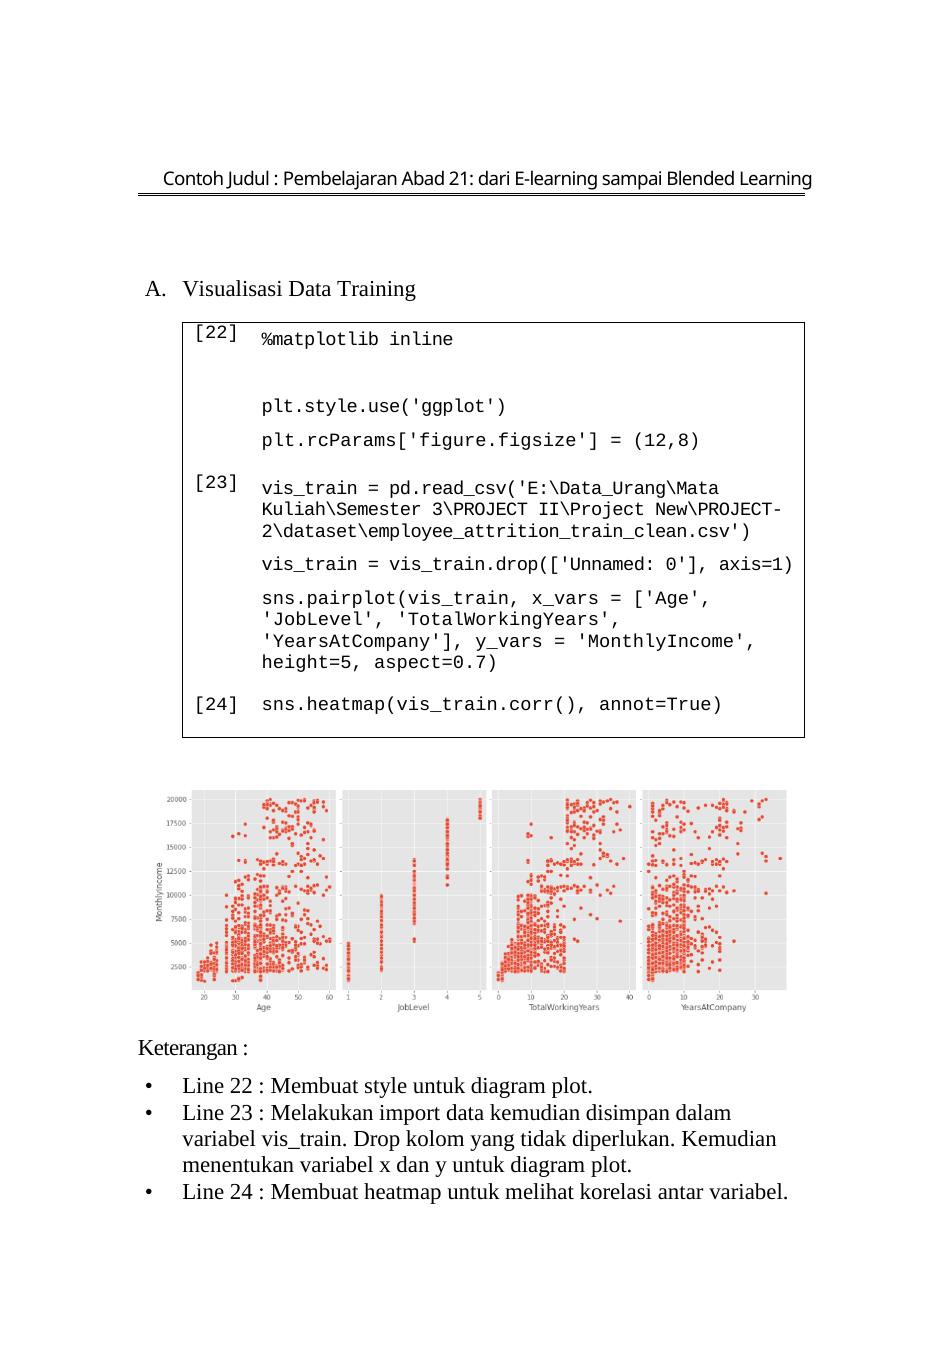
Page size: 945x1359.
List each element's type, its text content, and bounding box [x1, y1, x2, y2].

table_header %matplotlib inline plt.style.use('ggplot') plt.rcParams['figure.figsize'] = (12,8) [250, 323, 804, 473]
list Line 24 : Membuat heatmap untuk melihat korelasi antar variabel. [144, 1178, 805, 1204]
table_cell vis_train = pd.read_csv('E:\Data_Urang\Mata Kuliah\Semester 3\PROJECT II\Project New\PROJECT-2\dataset\employee_attrition_train_clean.csv') vis_train = vis_train.drop(['Unnamed: 0'], axis=1) sns.pairplot(vis_train, x_vars = ['Age', 'JobLevel', 'TotalWorkingYears', 'YearsAtCompany'], y_vars = 'MonthlyIncome', height=5, aspect=0.7) [250, 473, 804, 695]
table_cell [23] [183, 473, 250, 695]
text Keterangan : [138, 1034, 805, 1060]
list Visualisasi Data Training [144, 275, 805, 301]
picture [151, 785, 792, 1022]
table_cell [24] [183, 695, 250, 737]
list Line 22 : Membuat style untuk diagram plot. [144, 1072, 805, 1099]
list Line 23 : Melakukan import data kemudian disimpan dalam variabel vis_train. Drop kolom yang tidak diperlukan. Kemudian menentukan variabel x dan y untuk diagram plot. [144, 1099, 805, 1178]
table_cell sns.heatmap(vis_train.corr(), annot=True) [250, 695, 804, 737]
table_header [22] [183, 323, 250, 473]
